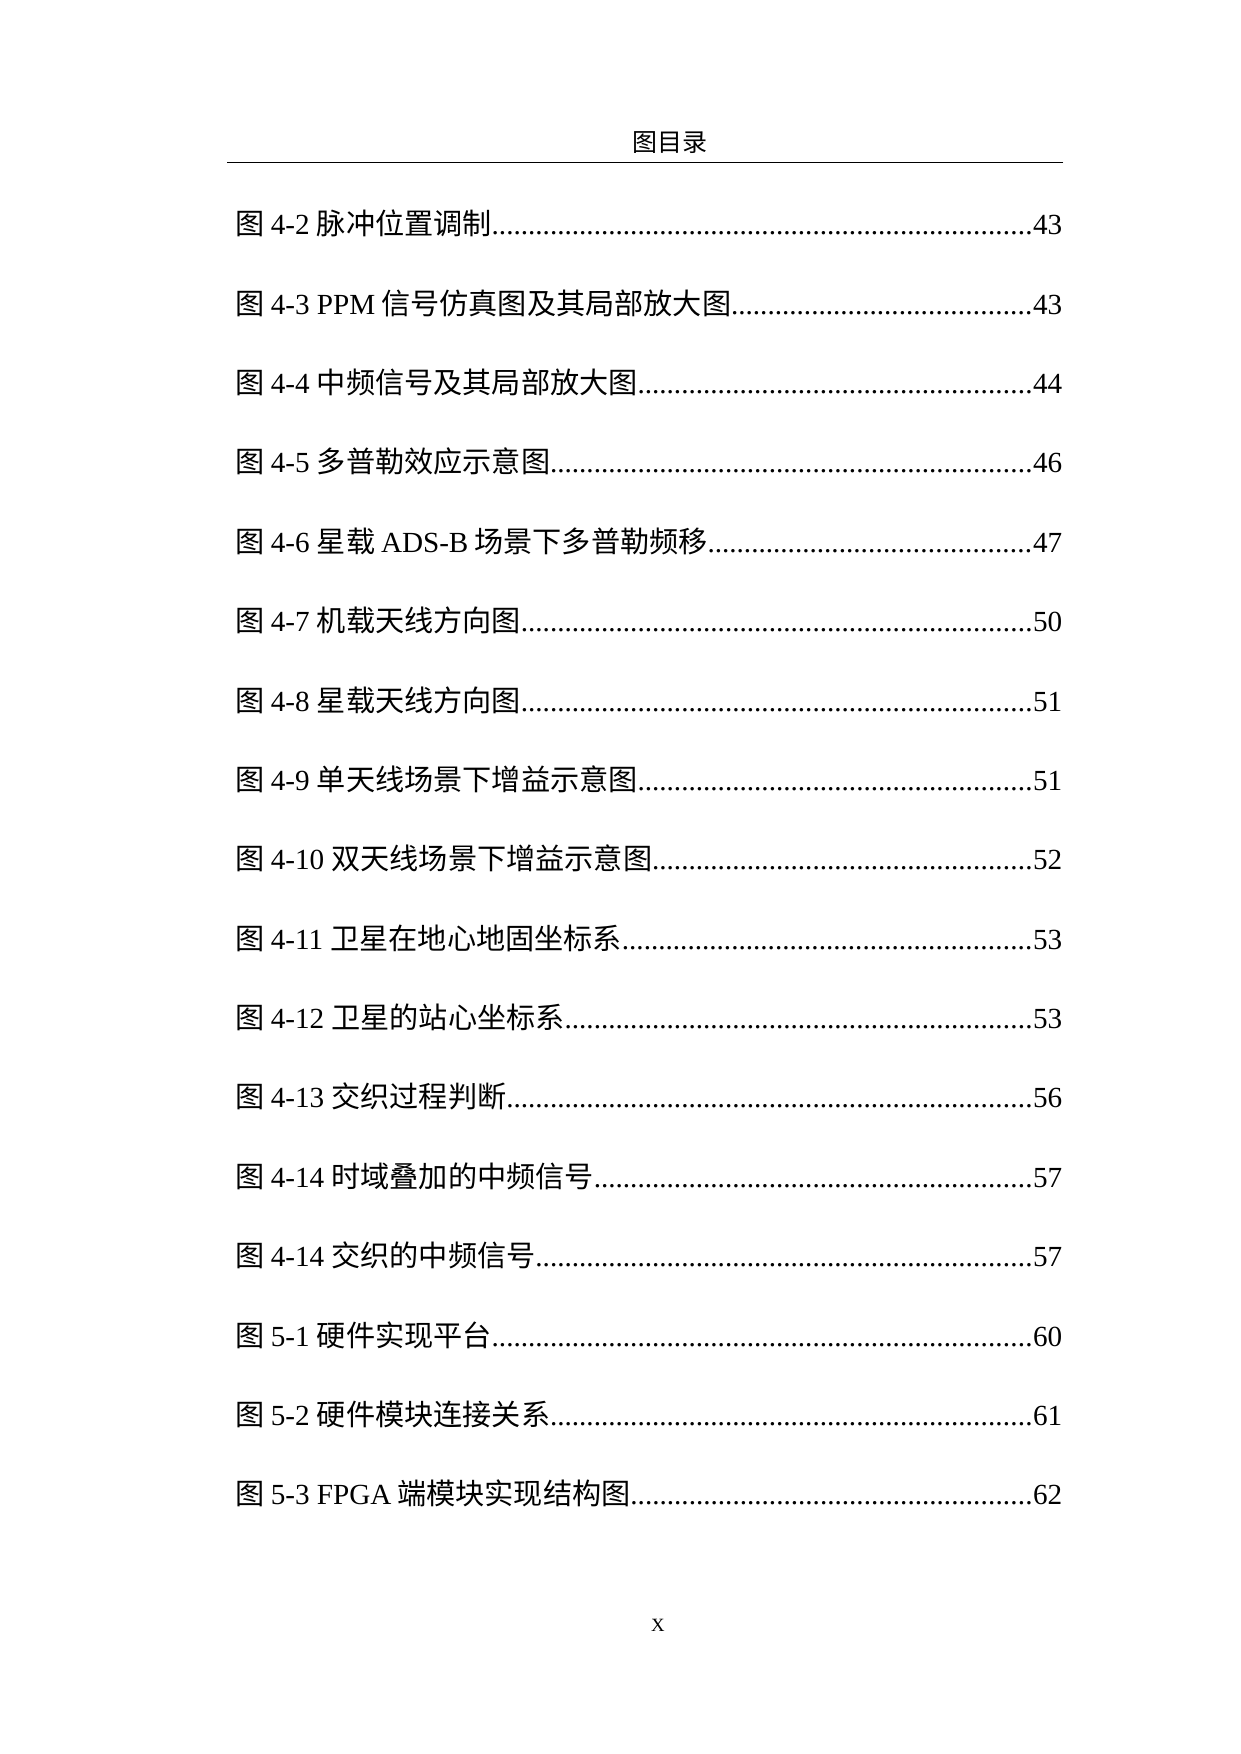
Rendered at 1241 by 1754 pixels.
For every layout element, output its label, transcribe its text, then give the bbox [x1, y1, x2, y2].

text 图4-11 卫星在地心地固坐标系 53 [236, 897, 1063, 976]
text 图4-5 多普勒效应示意图 46 [236, 421, 1063, 500]
text 图4-14 交织的中频信号 57 [236, 1214, 1063, 1294]
text 图5-1 硬件实现平台 60 [236, 1294, 1063, 1373]
text 图4-13 交织过程判断 56 [236, 1056, 1063, 1135]
text 图4-7 机载天线方向图 50 [236, 579, 1063, 659]
text 图4-3 PPM信号仿真图及其局部放大图 43 [236, 262, 1063, 341]
text 图4-10 双天线场景下增益示意图 52 [236, 817, 1063, 897]
text 图4-12 卫星的站心坐标系 53 [236, 976, 1063, 1056]
text 图4-14 时域叠加的中频信号 57 [236, 1135, 1063, 1214]
text 图4-4 中频信号及其局部放大图 44 [236, 341, 1063, 421]
text 图4-6 星载ADS-B场景下多普勒频移 47 [236, 500, 1063, 579]
text 图5-3 FPGA端模块实现结构图 62 [236, 1452, 1063, 1532]
text 图4-9 单天线场景下增益示意图 51 [236, 738, 1063, 817]
text 图4-2 脉冲位置调制 43 [236, 182, 1063, 262]
text 图5-2 硬件模块连接关系 61 [236, 1373, 1063, 1452]
text 图4-8 星载天线方向图 51 [236, 659, 1063, 738]
